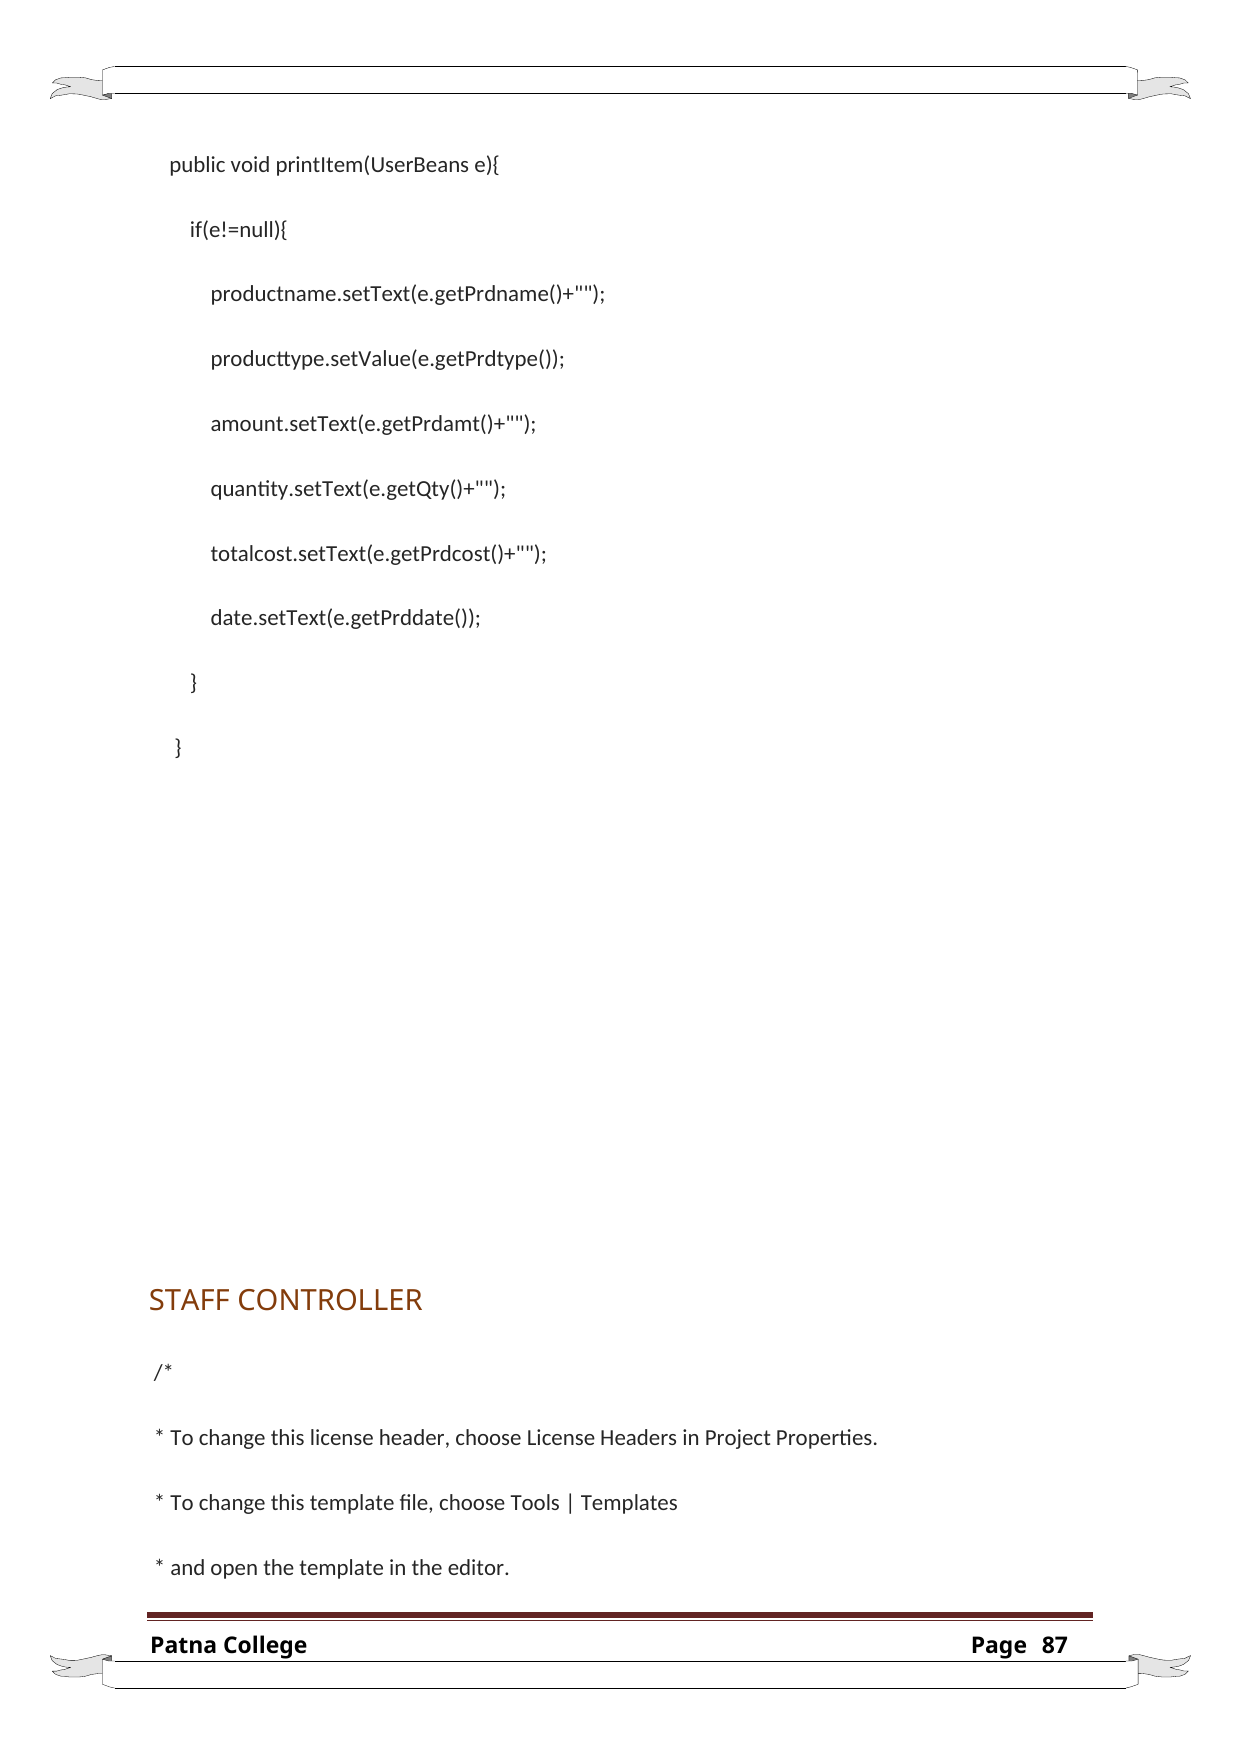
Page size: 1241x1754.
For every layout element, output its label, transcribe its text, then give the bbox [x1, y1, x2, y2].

text productname.setText(e.getPrdname()+""); [148, 279, 1090, 308]
text STAFF CONTROLLER [148, 1279, 1090, 1319]
text * To change this template file, choose Tools | Templates [148, 1488, 1090, 1516]
text * To change this license header, choose License Headers in Project Properties. [148, 1423, 1090, 1451]
text quantity.setText(e.getQty()+""); [148, 474, 1090, 502]
text /* [148, 1358, 1090, 1386]
text public void printItem(UserBeans e){ [148, 150, 1090, 178]
text amount.setText(e.getPrdamt()+""); [148, 409, 1090, 437]
text } [148, 733, 1090, 761]
text * and open the template in the editor. [148, 1553, 1090, 1581]
text producttype.setValue(e.getPrdtype()); [148, 344, 1090, 372]
text date.setText(e.getPrddate()); [148, 603, 1090, 632]
text if(e!=null){ [148, 215, 1090, 243]
text totalcost.setText(e.getPrdcost()+""); [148, 539, 1090, 567]
text } [148, 668, 1090, 696]
